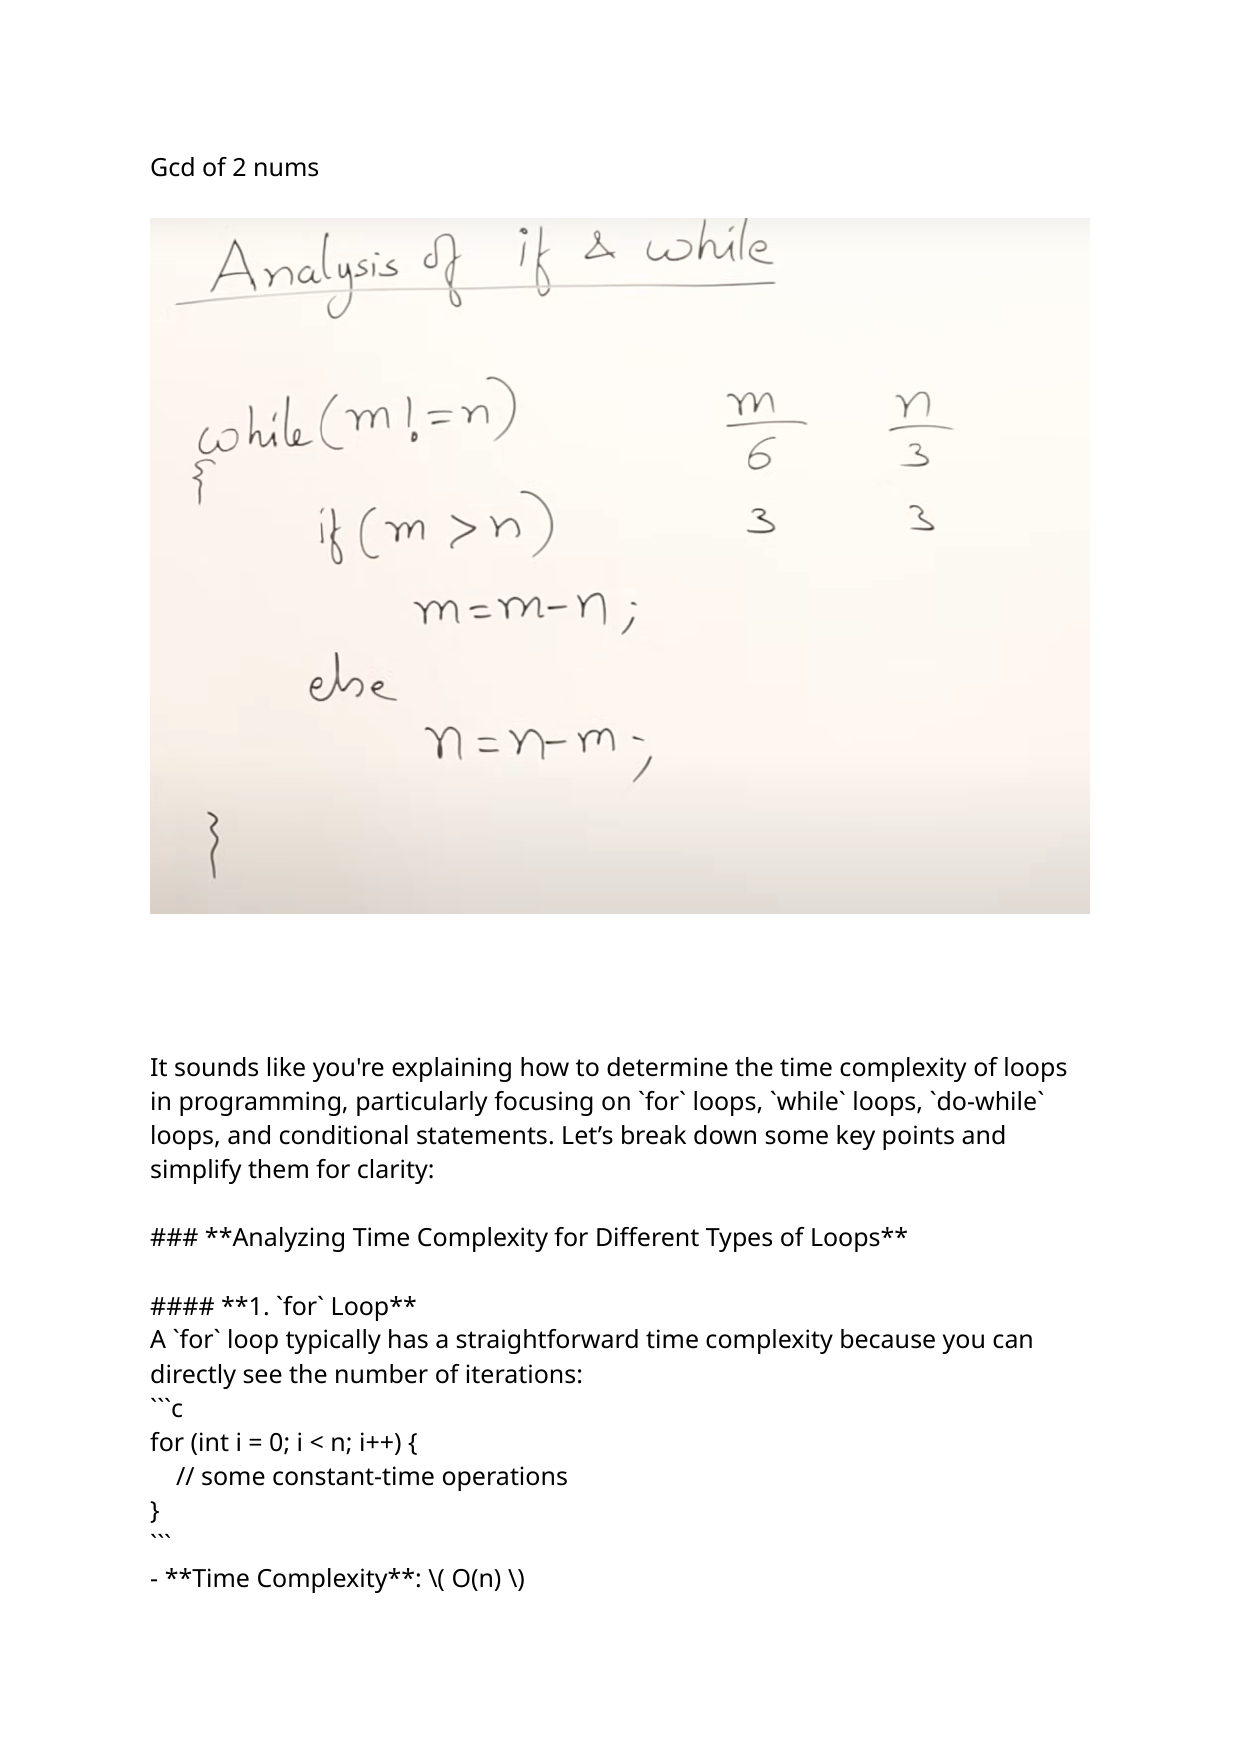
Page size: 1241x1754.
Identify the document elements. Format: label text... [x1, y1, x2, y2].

text ```c [150, 1390, 1090, 1424]
text A `for` loop typically has a straightforward time complexity because you can directly see the number of iterations: [150, 1322, 1090, 1390]
text Gcd of 2 nums [150, 150, 1090, 218]
text It sounds like you're explaining how to determine the time complexity of loops in programming, particularly focusing on `for` loops, `while` loops, `do-while` loops, and conditional statements. Let’s break down some key points and simplify them for clarity: [150, 1050, 1090, 1186]
text } [150, 1492, 1090, 1527]
text - **Time Complexity**: \( O(n) \) [150, 1561, 1090, 1595]
picture [150, 218, 1091, 914]
text // some constant-time operations [150, 1458, 1090, 1492]
text #### **1. `for` Loop** [150, 1288, 1090, 1322]
text for (int i = 0; i < n; i++) { [150, 1424, 1090, 1458]
text ``` [150, 1527, 1090, 1561]
text ### **Analyzing Time Complexity for Different Types of Loops** [150, 1220, 1090, 1254]
